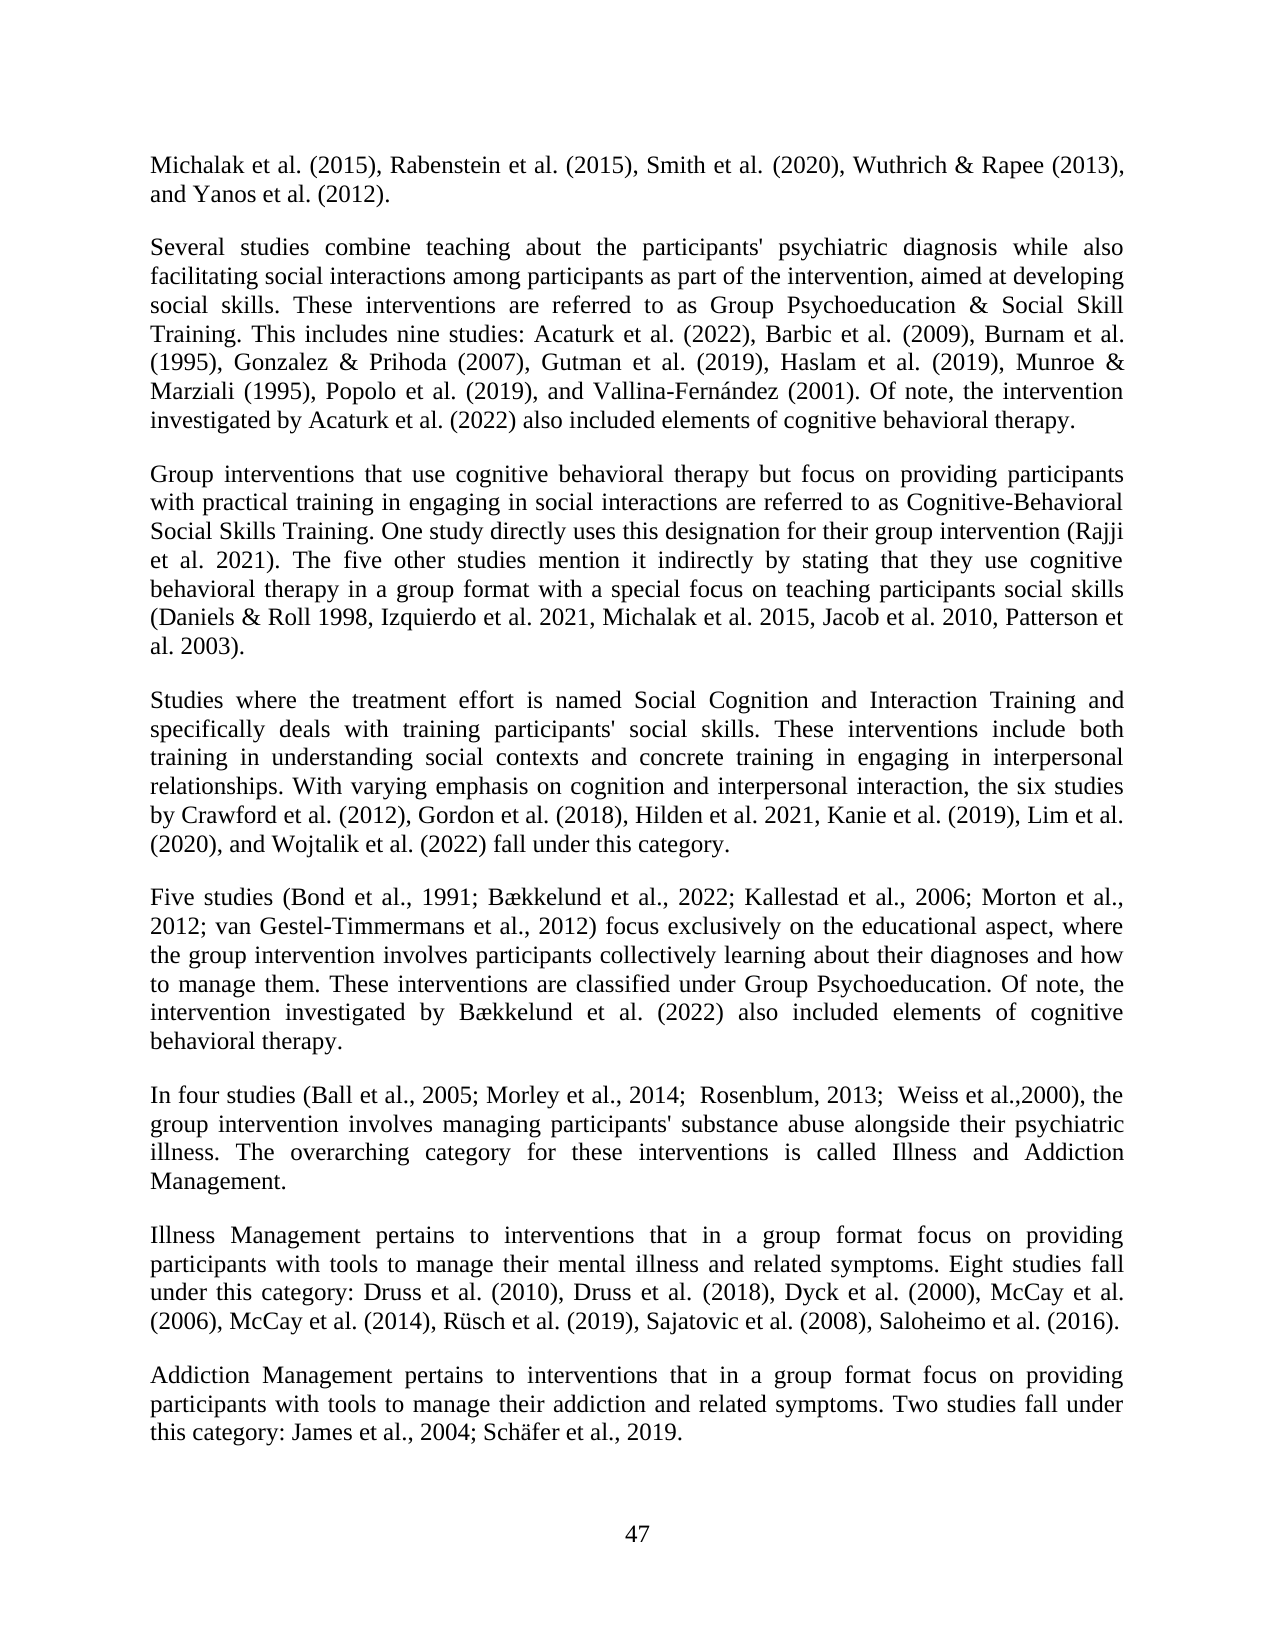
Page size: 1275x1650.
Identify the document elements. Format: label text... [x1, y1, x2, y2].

text Addiction Management pertains to interventions that in a group format focus on providing participants with tools to manage their addiction and related symptoms. Two studies fall under this category: James et al., 2004; Schäfer et al., 2019. [150, 1360, 1125, 1446]
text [150, 150, 1125, 207]
text Studies where the treatment effort is named Social Cognition and Interaction Training and specifically deals with training participants' social skills. These interventions include both training in understanding social contexts and concrete training in engaging in interpersonal relationships. With varying emphasis on cognition and interpersonal interaction, the six studies by Crawford et al. (2012), Gordon et al. (2018), Hilden et al. 2021, Kanie et al. (2019), Lim et al. (2020), and Wojtalik et al. (2022) fall under this category. [150, 685, 1125, 857]
text Group interventions that use cognitive behavioral therapy but focus on providing participants with practical training in engaging in social interactions are referred to as Cognitive-Behavioral Social Skills Training. One study directly uses this designation for their group intervention (Rajji et al. 2021). The five other studies mention it indirectly by stating that they use cognitive behavioral therapy in a group format with a special focus on teaching participants social skills (Daniels & Roll 1998, Izquierdo et al. 2021, Michalak et al. 2015, Jacob et al. 2010, Patterson et al. 2003). [150, 459, 1125, 660]
text Five studies (Bond et al., 1991; Bækkelund et al., 2022; Kallestad et al., 2006; Morton et al., 2012; van Gestel-Timmermans et al., 2012) focus exclusively on the educational aspect, where the group intervention involves participants collectively learning about their diagnoses and how to manage them. These interventions are classified under Group Psychoeducation. Of note, the intervention investigated by Bækkelund et al. (2022) also included elements of cognitive behavioral therapy. [150, 882, 1125, 1055]
text Illness Management pertains to interventions that in a group format focus on providing participants with tools to manage their mental illness and related symptoms. Eight studies fall under this category: Druss et al. (2010), Druss et al. (2018), Dyck et al. (2000), McCay et al. (2006), McCay et al. (2014), Rüsch et al. (2019), Sajatovic et al. (2008), Saloheimo et al. (2016). [150, 1220, 1125, 1335]
text Several studies combine teaching about the participants' psychiatric diagnosis while also facilitating social interactions among participants as part of the intervention, aimed at developing social skills. These interventions are referred to as Group Psychoeducation & Social Skill Training. This includes nine studies: Acaturk et al. (2022), Barbic et al. (2009), Burnam et al. (1995), Gonzalez & Prihoda (2007), Gutman et al. (2019), Haslam et al. (2019), Munroe & Marziali (1995), Popolo et al. (2019), and Vallina-Fernández (2001). Of note, the intervention investigated by Acaturk et al. (2022) also included elements of cognitive behavioral therapy. [150, 232, 1125, 434]
text In four studies (Ball et al., 2005; Morley et al., 2014; Rosenblum, 2013; Weiss et al.,2000), the group intervention involves managing participants' substance abuse alongside their psychiatric illness. The overarching category for these interventions is called Illness and Addiction Management. [150, 1080, 1125, 1195]
